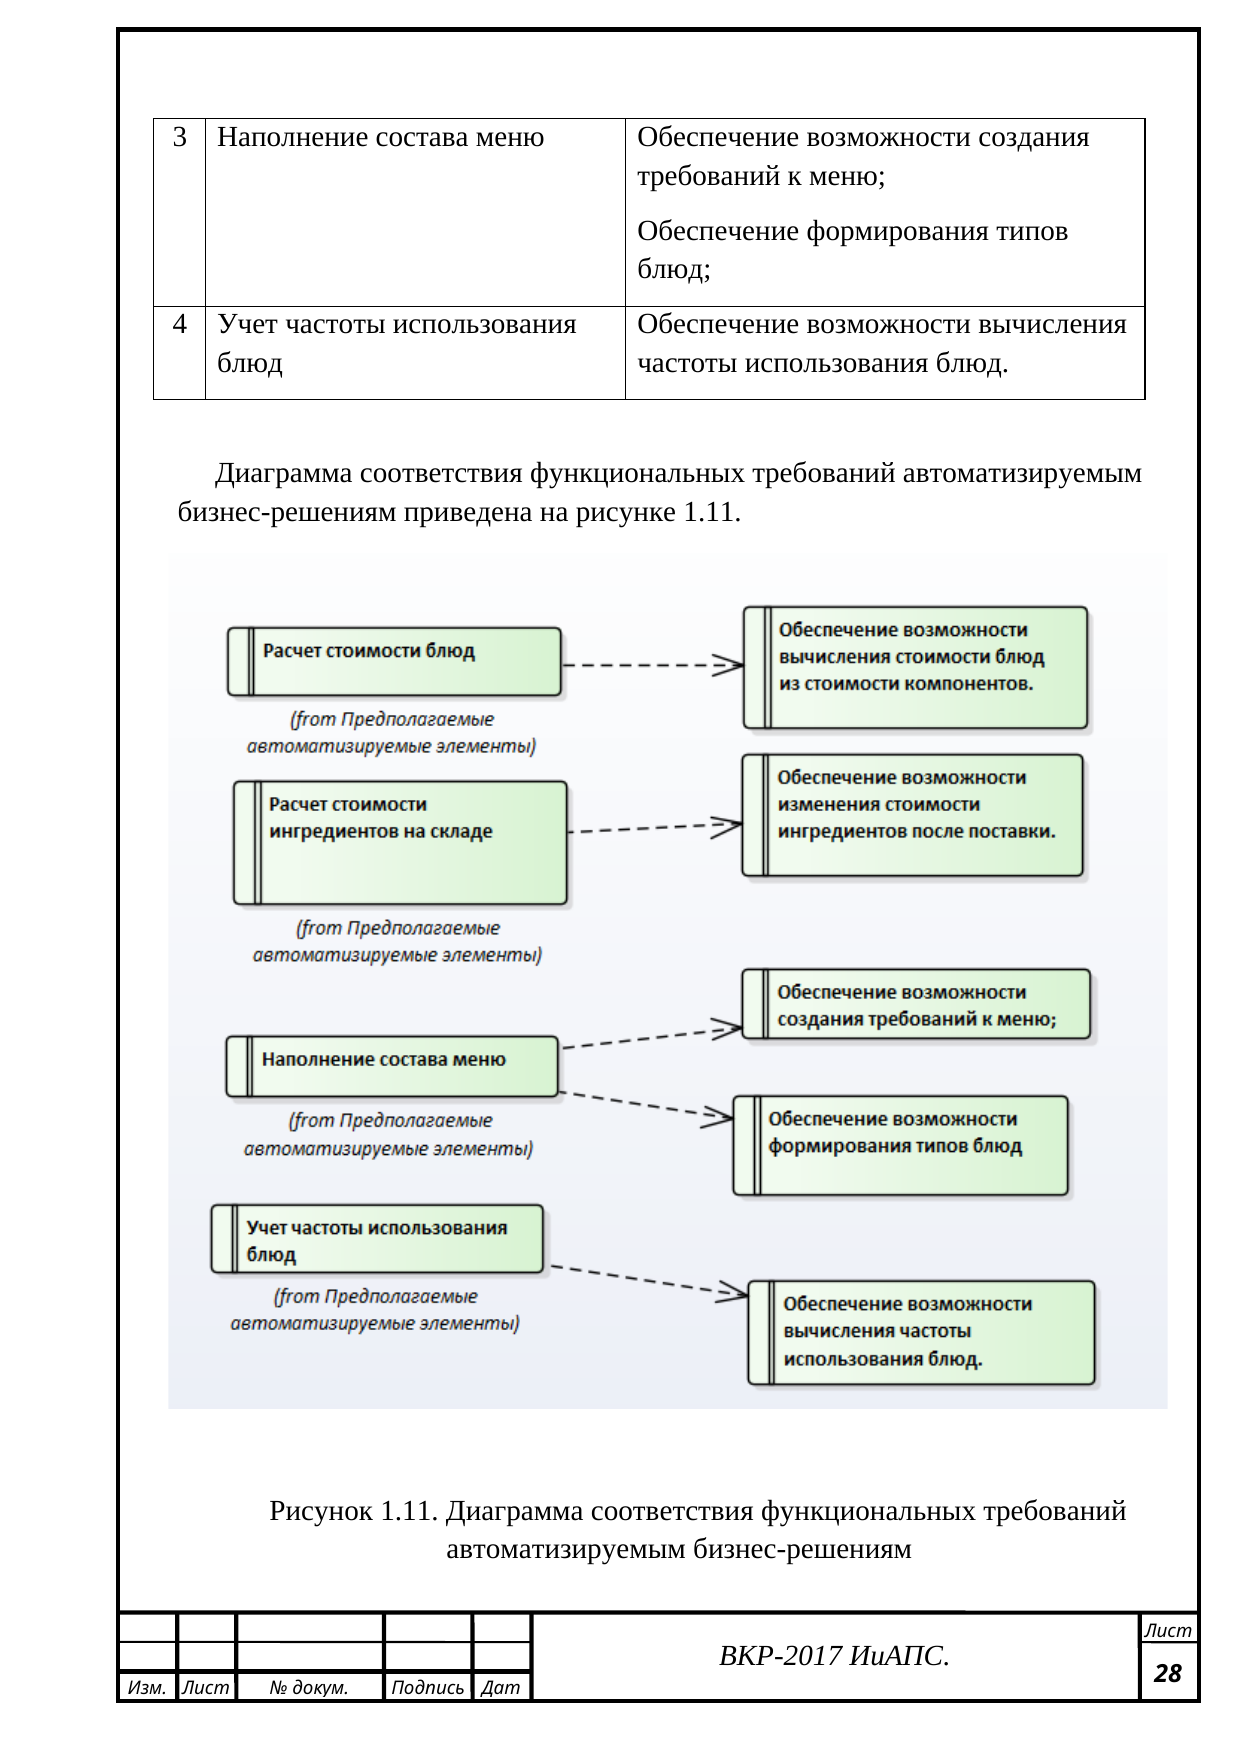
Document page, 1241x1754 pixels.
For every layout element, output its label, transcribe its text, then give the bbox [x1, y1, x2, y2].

table_cell 3 [154, 119, 205, 306]
text Рисунок 1.11. Диаграмма соответствия функциональных требований автоматизируемым бизнес-решениям [177, 1493, 1181, 1565]
table_cell Обеспечение возможности вычисления частоты использования блюд. [626, 307, 1144, 399]
text Диаграмма соответствия функциональных требований автоматизируемым бизнес-решениям приведена на рисунке 1.11. [177, 455, 1181, 527]
table_cell Обеспечение возможности создания требований к меню; Обеспечение формирования типов блюд; [626, 119, 1144, 306]
table_cell Учет частоты использования блюд [206, 307, 625, 399]
picture [168, 553, 1167, 1408]
table_cell Наполнение состава меню [206, 119, 625, 306]
table_cell 4 [154, 307, 205, 399]
